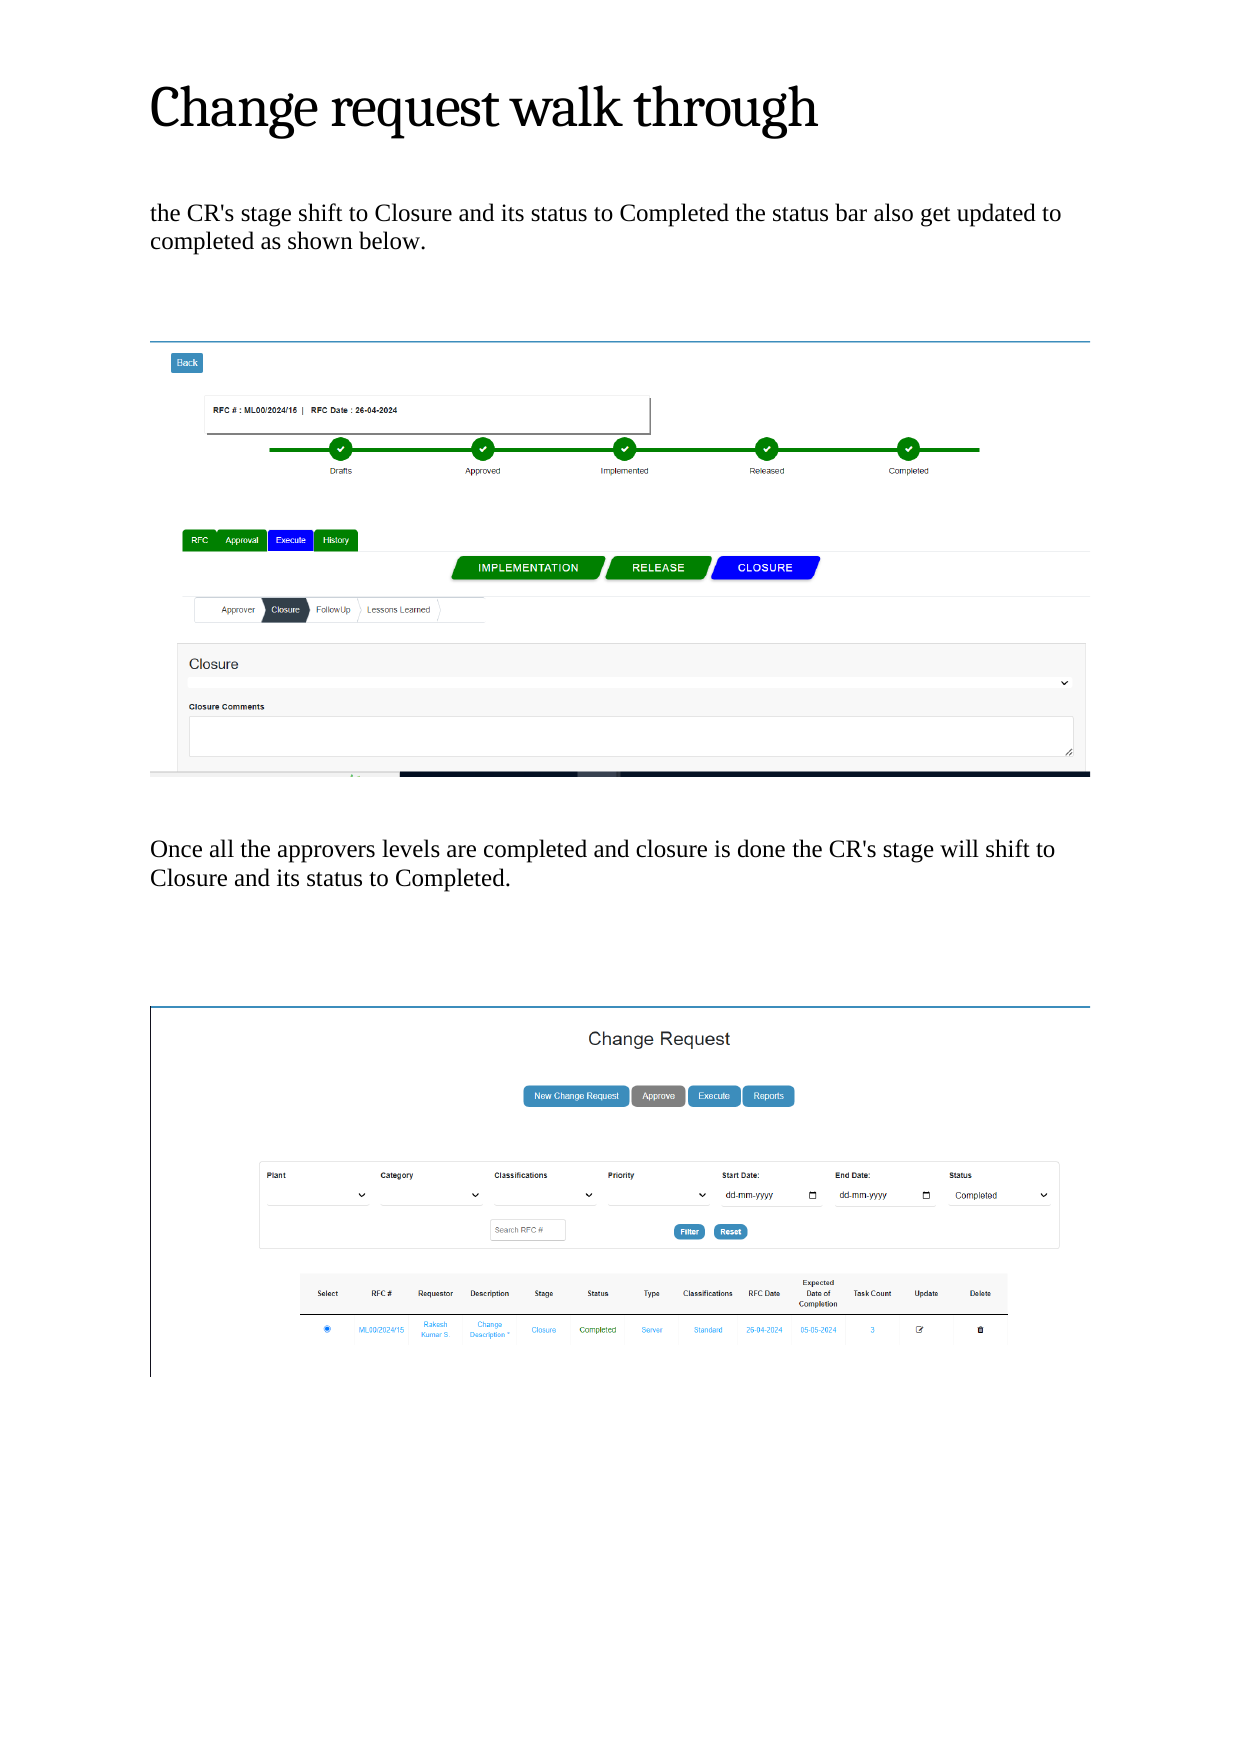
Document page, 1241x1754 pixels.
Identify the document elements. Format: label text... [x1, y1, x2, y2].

picture [150, 1006, 1091, 1377]
text Once all the approvers levels are completed and closure is done the CR's stage will shift to Closure and its status to Completed. [150, 834, 1090, 892]
picture [150, 341, 1091, 777]
text the CR's stage shift to Closure and its status to Completed the status bar also get updated to completed as shown below. [150, 198, 1090, 255]
